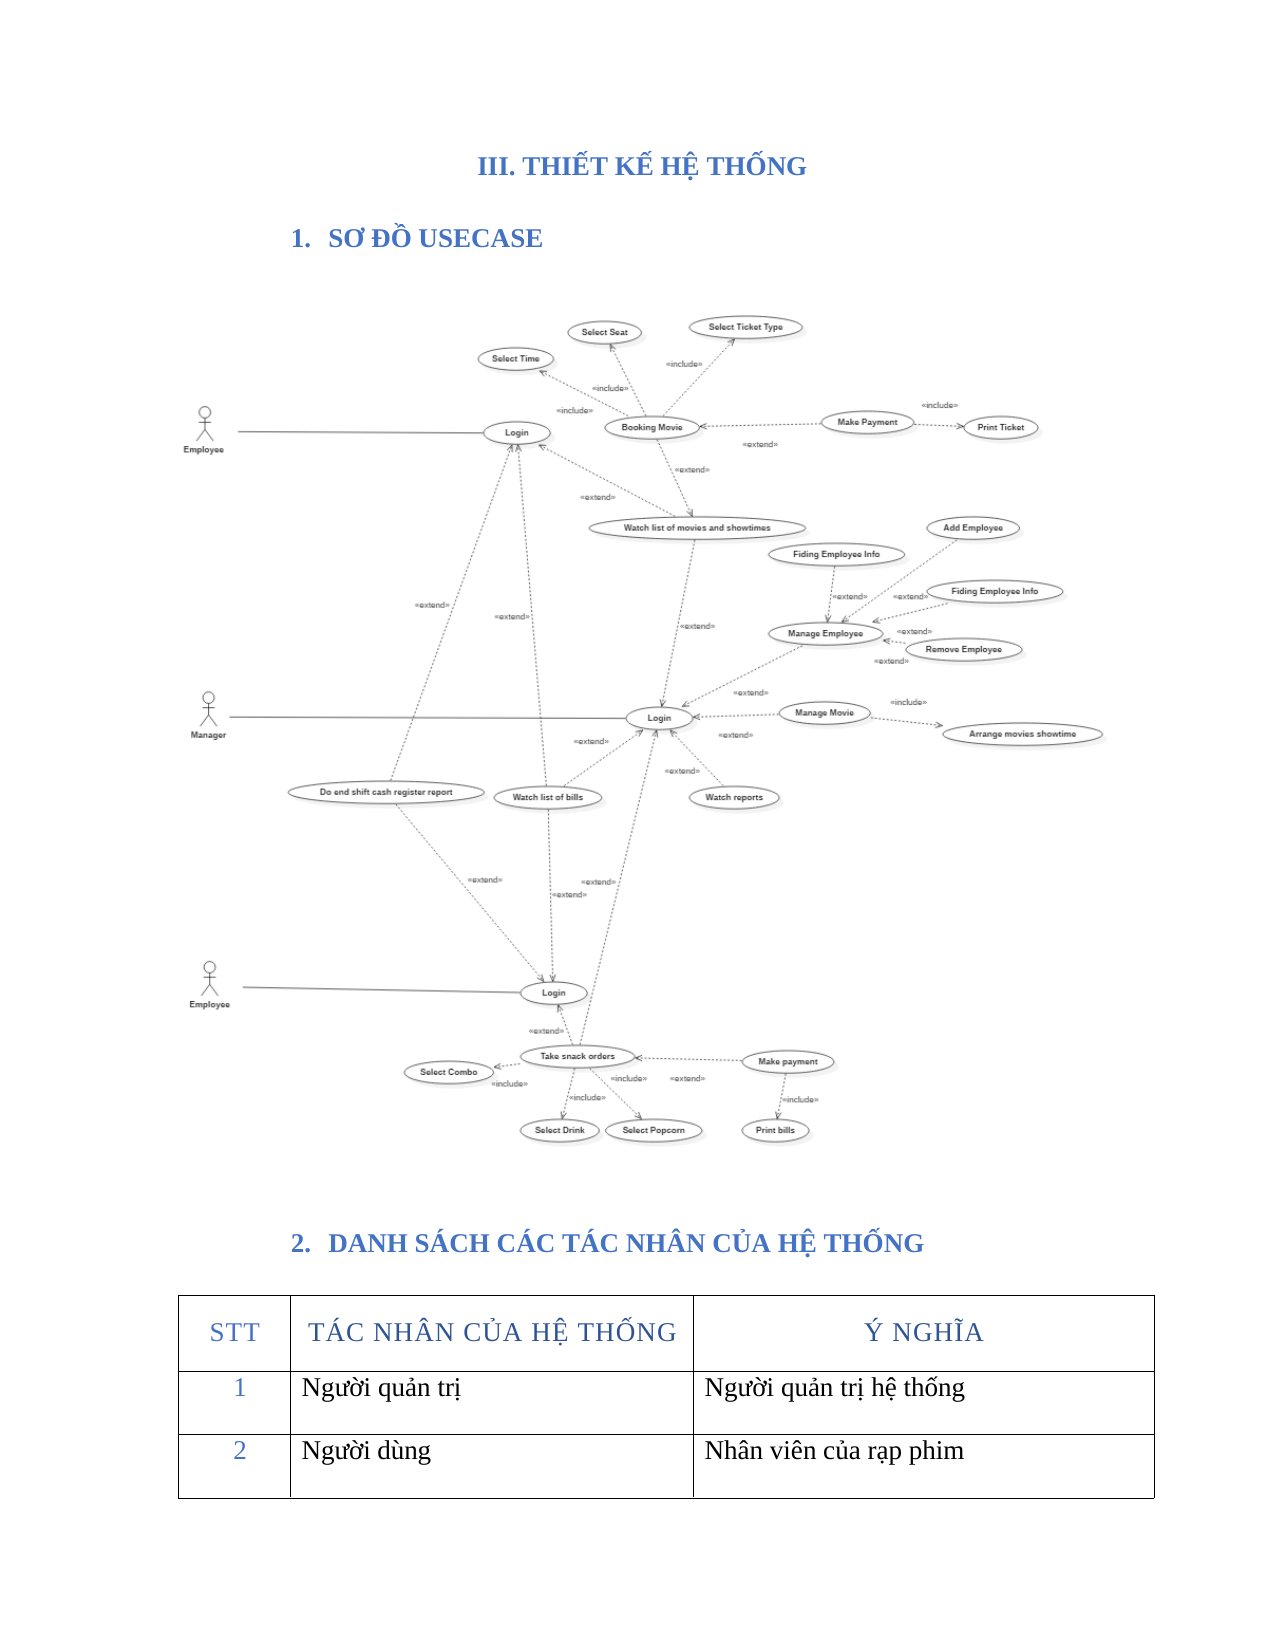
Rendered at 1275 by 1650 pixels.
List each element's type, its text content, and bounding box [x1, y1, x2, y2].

table_cell Người quản trị [291, 1372, 693, 1433]
text III. THIẾT KẾ HỆ THỐNG [291, 150, 994, 181]
table_header Tác nhân của hệ thống [291, 1296, 693, 1371]
list SƠ ĐỒ USECASE [291, 222, 1106, 253]
table_cell 1 [179, 1372, 290, 1433]
table_header Ý nghĩa [694, 1296, 1154, 1371]
table_cell 2 [179, 1435, 290, 1497]
table_cell Nhân viên của rạp phim [694, 1435, 1154, 1497]
picture [131, 315, 1134, 1168]
list DANH SÁCH CÁC TÁC NHÂN CỦA HỆ THỐNG [291, 1227, 1106, 1258]
table_cell Người quản trị hệ thống [694, 1372, 1154, 1433]
table_cell Người dùng [291, 1435, 693, 1497]
table_header STT [179, 1296, 290, 1371]
